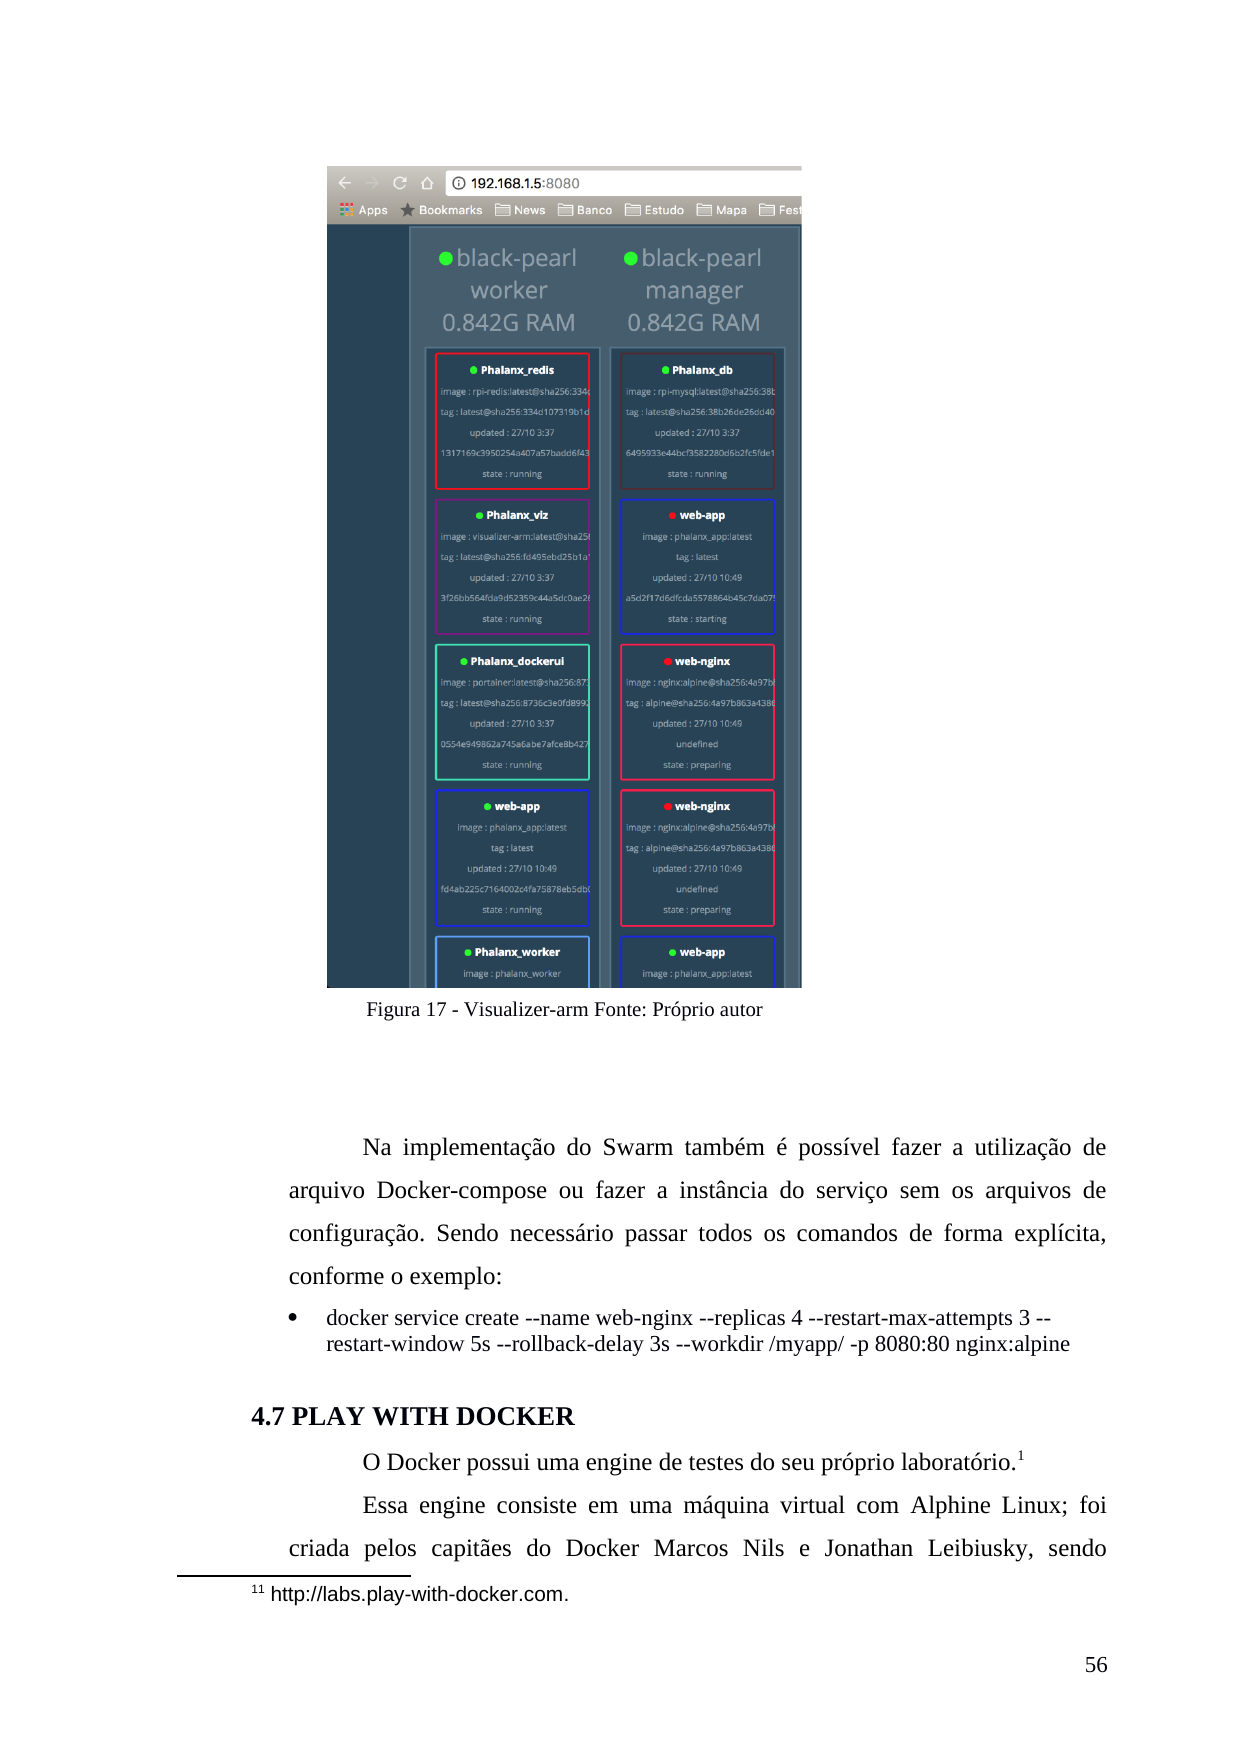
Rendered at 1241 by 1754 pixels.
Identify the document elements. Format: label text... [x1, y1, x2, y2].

picture [327, 166, 802, 988]
text 4.7 PLAY WITH DOCKER [177, 1400, 1107, 1431]
list docker service create --name web-nginx --replicas 4 --restart-max-attempts 3 --restart-window 5s --rollback-delay 3s --workdir /myapp/ -p 8080:80 nginx:alpine [288, 1304, 1107, 1357]
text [288, 1490, 1107, 1562]
text O Docker possui uma engine de testes do seu próprio laboratório.1 [288, 1447, 1107, 1475]
text Na implementação do Swarm também é possível fazer a utilização de arquivo Docker-compose ou fazer a instância do serviço sem os arquivos de configuração. Sendo necessário passar todos os comandos de forma explícita, conforme o exemplo: [288, 1132, 1107, 1290]
